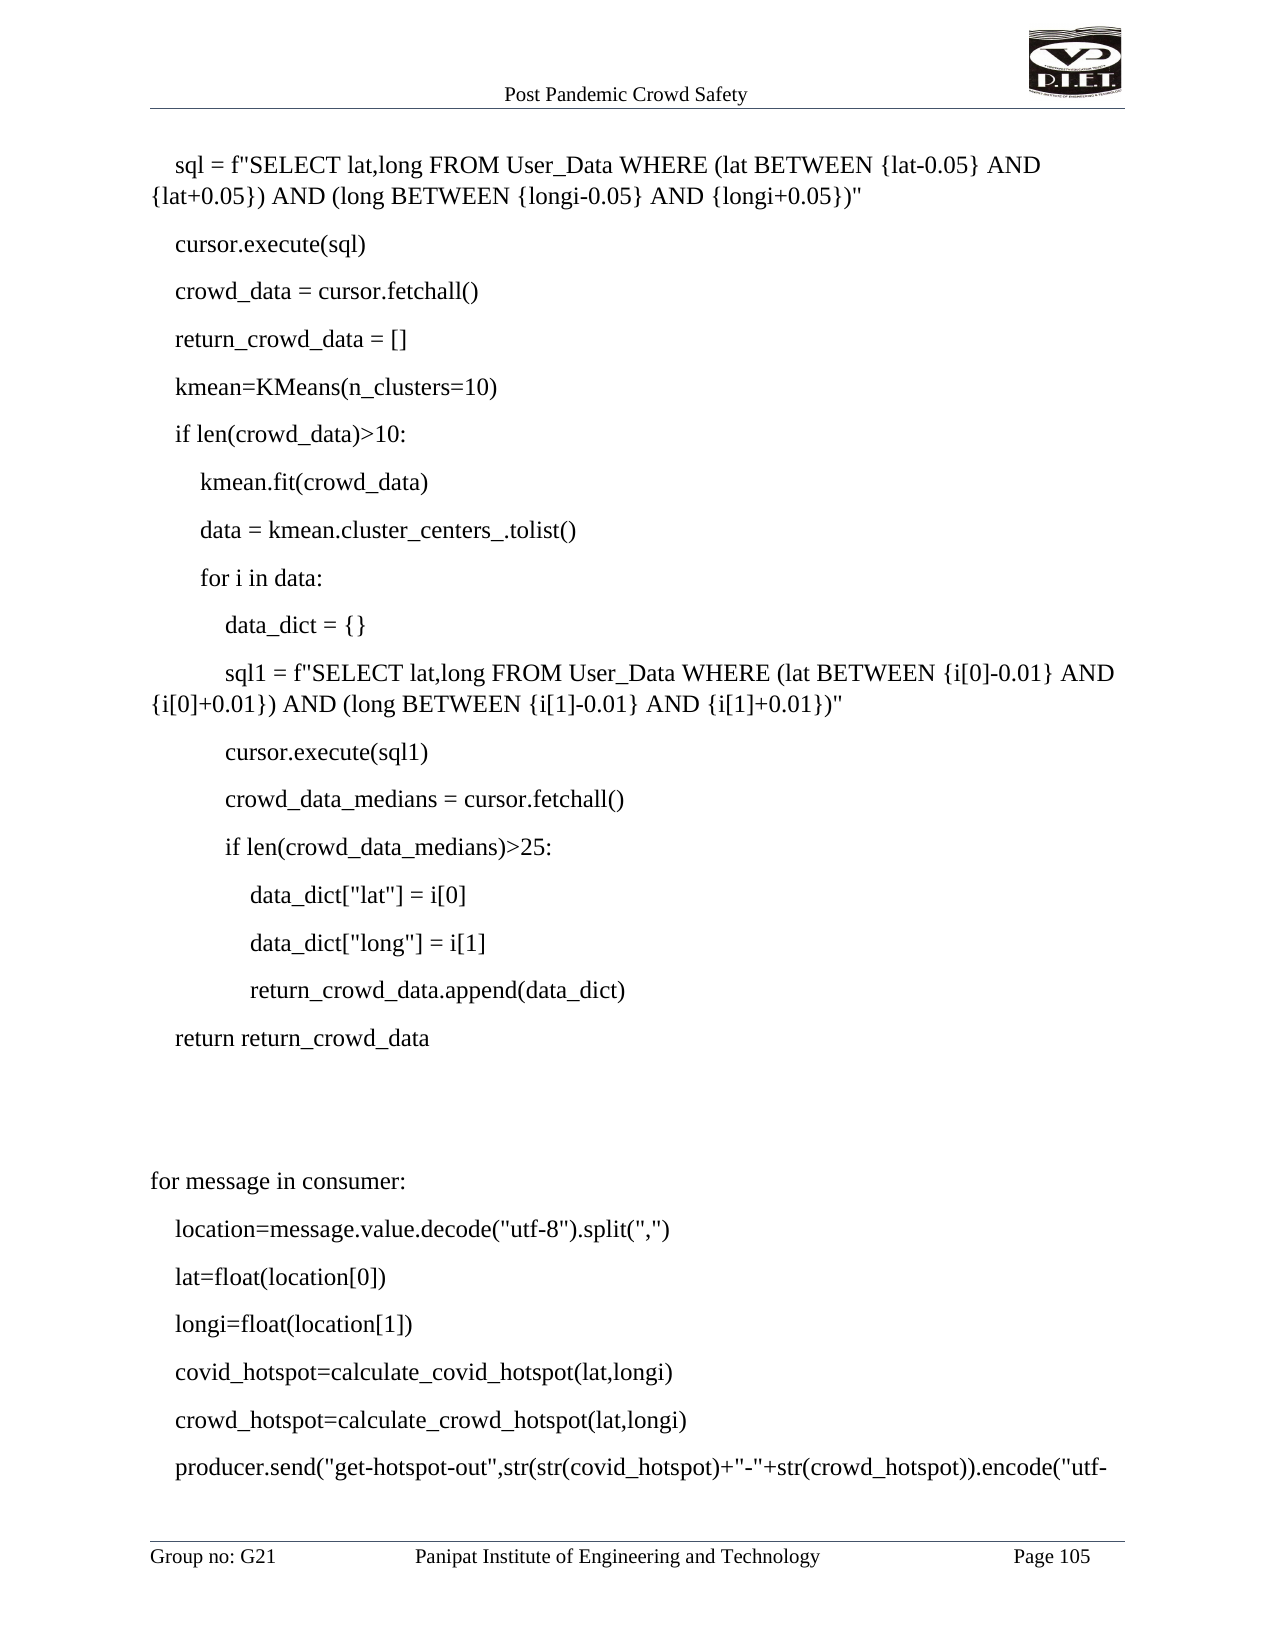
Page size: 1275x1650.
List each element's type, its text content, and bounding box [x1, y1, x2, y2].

text covid_hotspot=calculate_covid_hotspot(lat,longi) [150, 1357, 1125, 1386]
text longi=float(location[1]) [150, 1309, 1125, 1338]
text kmean=KMeans(n_clusters=10) [150, 372, 1125, 401]
text data_dict["long"] = i[1] [150, 928, 1125, 956]
picture [1029, 23, 1122, 101]
text crowd_data_medians = cursor.fetchall() [150, 784, 1125, 813]
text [150, 1452, 1125, 1481]
text return_crowd_data.append(data_dict) [150, 975, 1125, 1004]
text data_dict = {} [150, 610, 1125, 639]
text data = kmean.cluster_centers_.tolist() [150, 515, 1125, 544]
text crowd_data = cursor.fetchall() [150, 276, 1125, 305]
text return return_crowd_data [150, 1023, 1125, 1052]
text data_dict["lat"] = i[0] [150, 880, 1125, 909]
text sql = f"SELECT lat,long FROM User_Data WHERE (lat BETWEEN {lat-0.05} AND {lat+0.05}) AND (long BETWEEN {longi-0.05} AND {longi+0.05})" [150, 150, 1125, 210]
text lat=float(location[0]) [150, 1262, 1125, 1290]
text sql1 = f"SELECT lat,long FROM User_Data WHERE (lat BETWEEN {i[0]-0.01} AND {i[0]+0.01}) AND (long BETWEEN {i[1]-0.01} AND {i[1]+0.01})" [150, 658, 1125, 718]
text if len(crowd_data)>10: [150, 419, 1125, 448]
text cursor.execute(sql) [150, 229, 1125, 257]
text kmean.fit(crowd_data) [150, 467, 1125, 496]
text if len(crowd_data_medians)>25: [150, 832, 1125, 861]
text for message in consumer: [150, 1166, 1125, 1195]
text location=message.value.decode("utf-8").split(",") [150, 1214, 1125, 1243]
text return_crowd_data = [] [150, 324, 1125, 353]
text crowd_hotspot=calculate_crowd_hotspot(lat,longi) [150, 1405, 1125, 1433]
text for i in data: [150, 563, 1125, 591]
text cursor.execute(sql1) [150, 737, 1125, 766]
